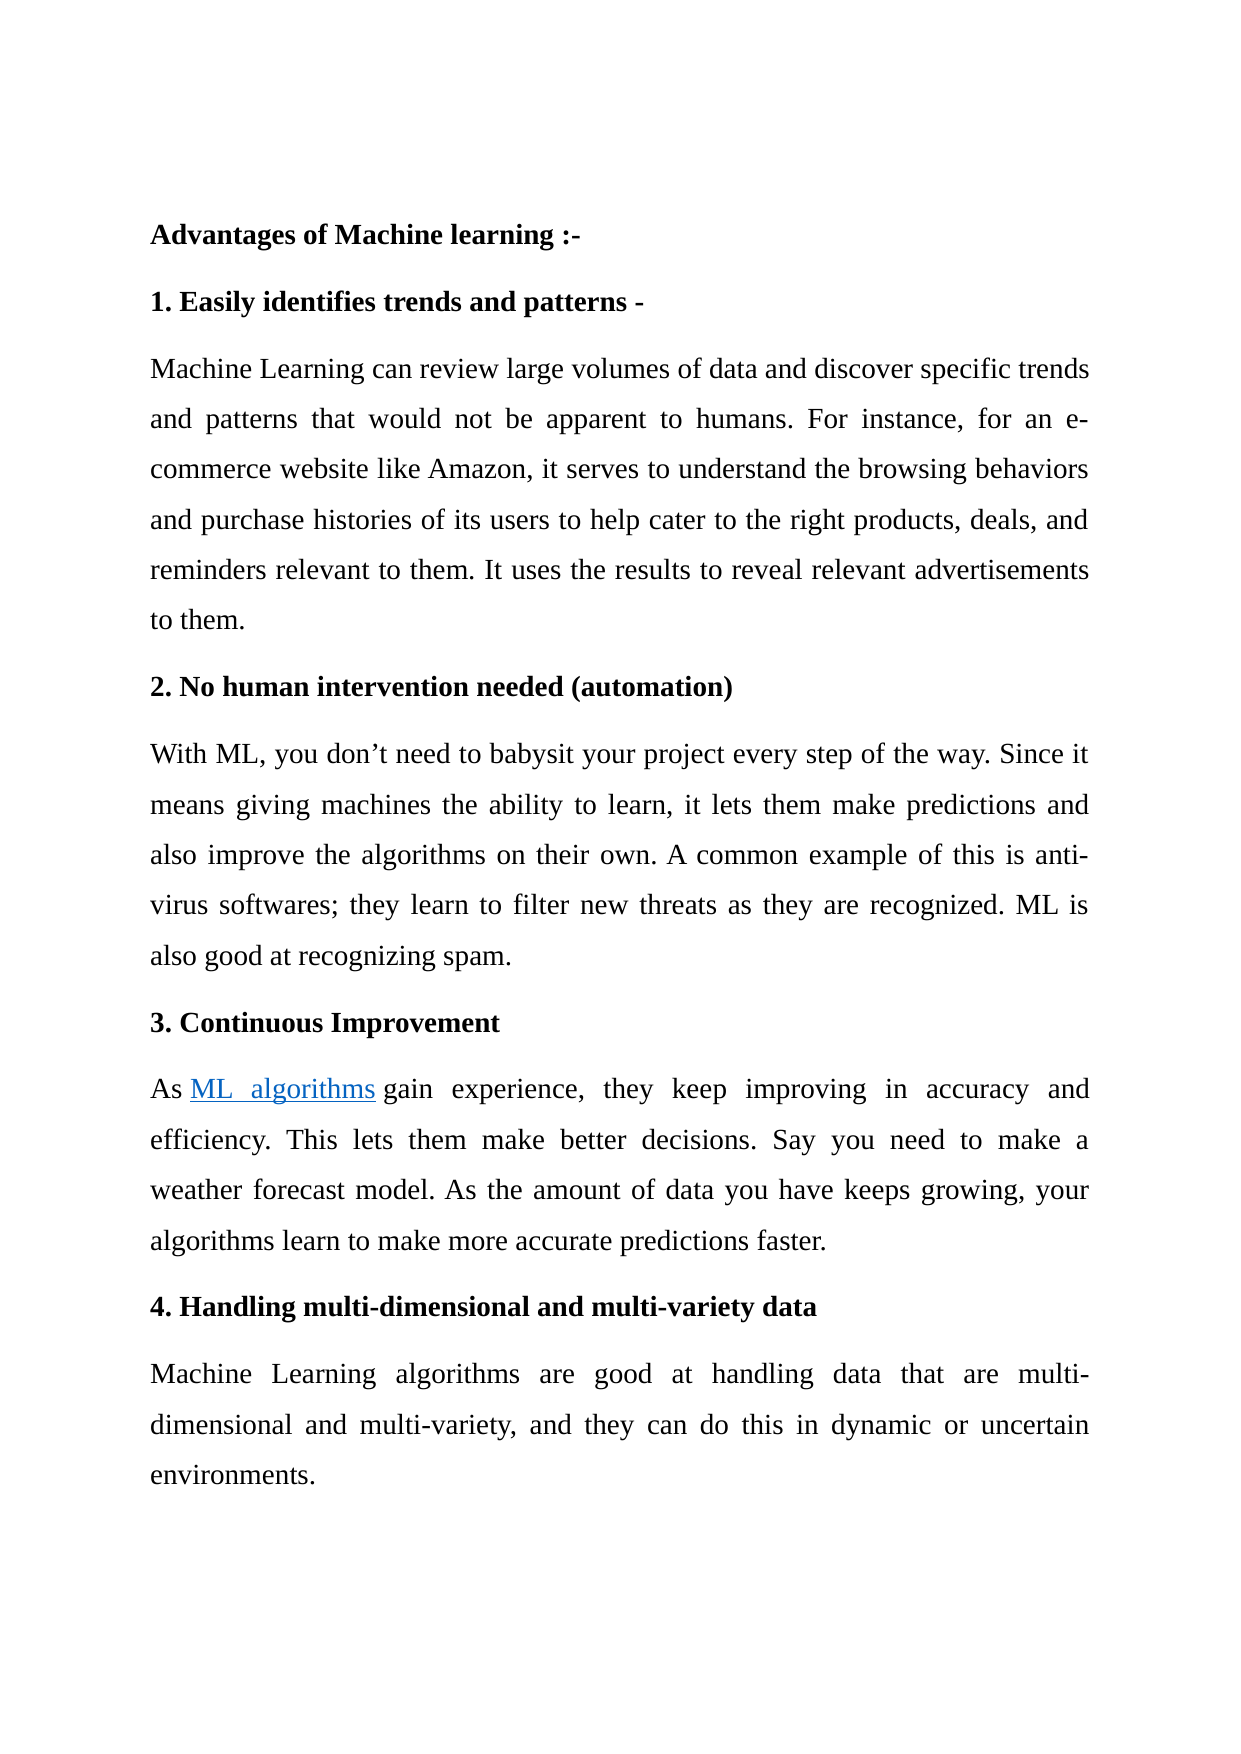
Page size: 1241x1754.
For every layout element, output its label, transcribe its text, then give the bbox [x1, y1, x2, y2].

text Machine Learning can review large volumes of data and discover specific trends and patterns that would not be apparent to humans. For instance, for an e-commerce website like Amazon, it serves to understand the browsing behaviors and purchase histories of its users to help cater to the right products, deals, and reminders relevant to them. It uses the results to reveal relevant advertisements to them. [150, 351, 1090, 636]
text Advantages of Machine learning :- [150, 217, 1090, 251]
text With ML, you don’t need to babysit your project every step of the way. Since it means giving machines the ability to learn, it lets them make predictions and also improve the algorithms on their own. A common example of this is anti-virus softwares; they learn to filter new threats as they are recognized. ML is also good at recognizing spam. [150, 736, 1090, 971]
text 4. Handling multi-dimensional and multi-variety data [150, 1289, 1090, 1323]
text Machine Learning algorithms are good at handling data that are multi-dimensional and multi-variety, and they can do this in dynamic or uncertain environments. [150, 1357, 1090, 1491]
text 2. No human intervention needed (automation) [150, 669, 1090, 703]
text 1. Easily identifies trends and patterns - [150, 284, 1090, 317]
text 3. Continuous Improvement [150, 1005, 1090, 1038]
text As ML algorithms gain experience, they keep improving in accuracy and efficiency. This lets them make better decisions. Say you need to make a weather forecast model. As the amount of data you have keeps growing, your algorithms learn to make more accurate predictions faster. [150, 1072, 1090, 1256]
